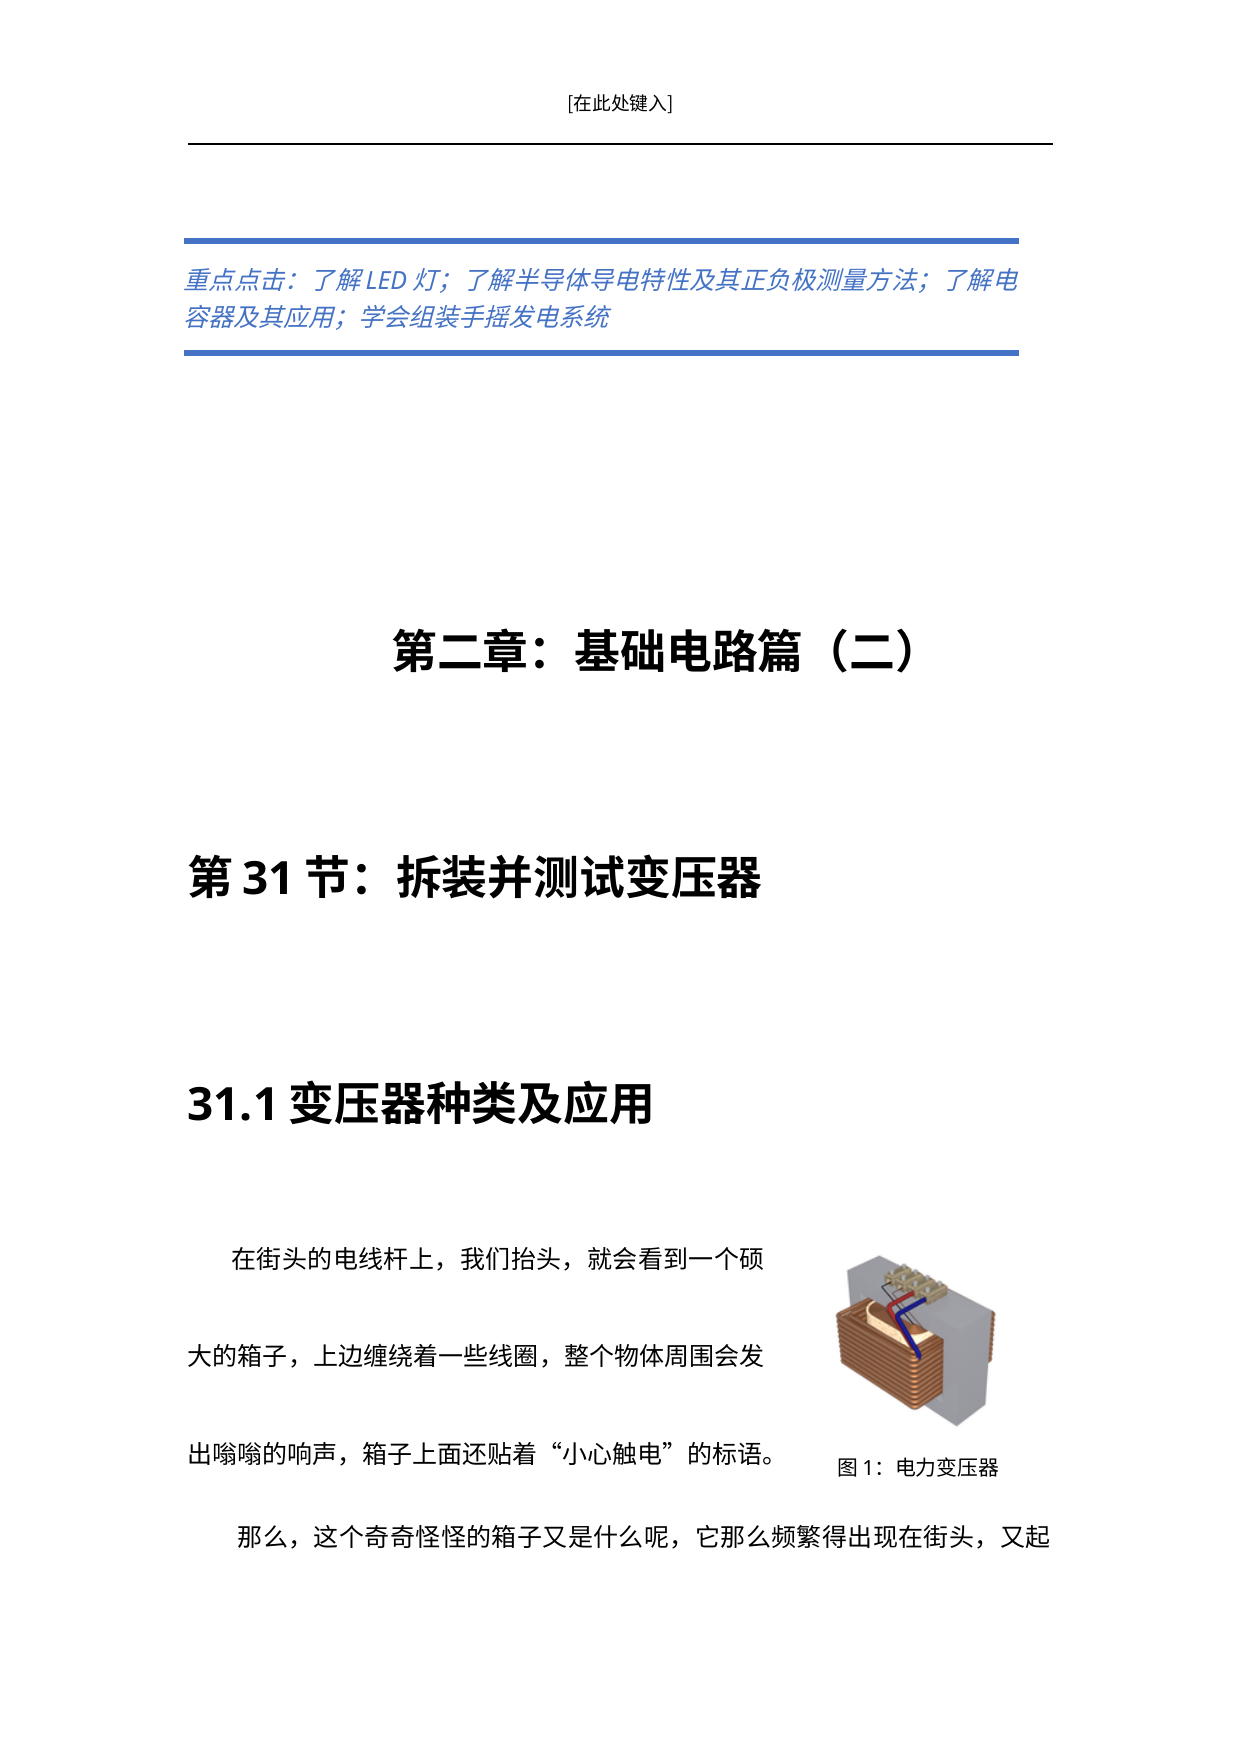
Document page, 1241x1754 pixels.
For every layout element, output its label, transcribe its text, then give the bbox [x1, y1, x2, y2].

subtitle 第31节：拆装并测试变压器 [187, 826, 1053, 924]
text 那么，这个奇奇怪怪的箱子又是什么呢，它那么频繁得出现在街头，又起着什么作用呢？ [187, 1503, 1053, 1568]
picture [785, 1241, 1053, 1442]
subtitle 31.1变压器种类及应用 [187, 1052, 1053, 1149]
text 在街头的电线杆上，我们抬头，就会看到一个硕大的箱子，上边缠绕着一些线圈，整个物体周围会发出嗡嗡的响声，箱子上面还贴着“小心触电”的标语。 [187, 1225, 1053, 1485]
subtitle 第二章：基础电路篇（二） [187, 235, 1053, 697]
